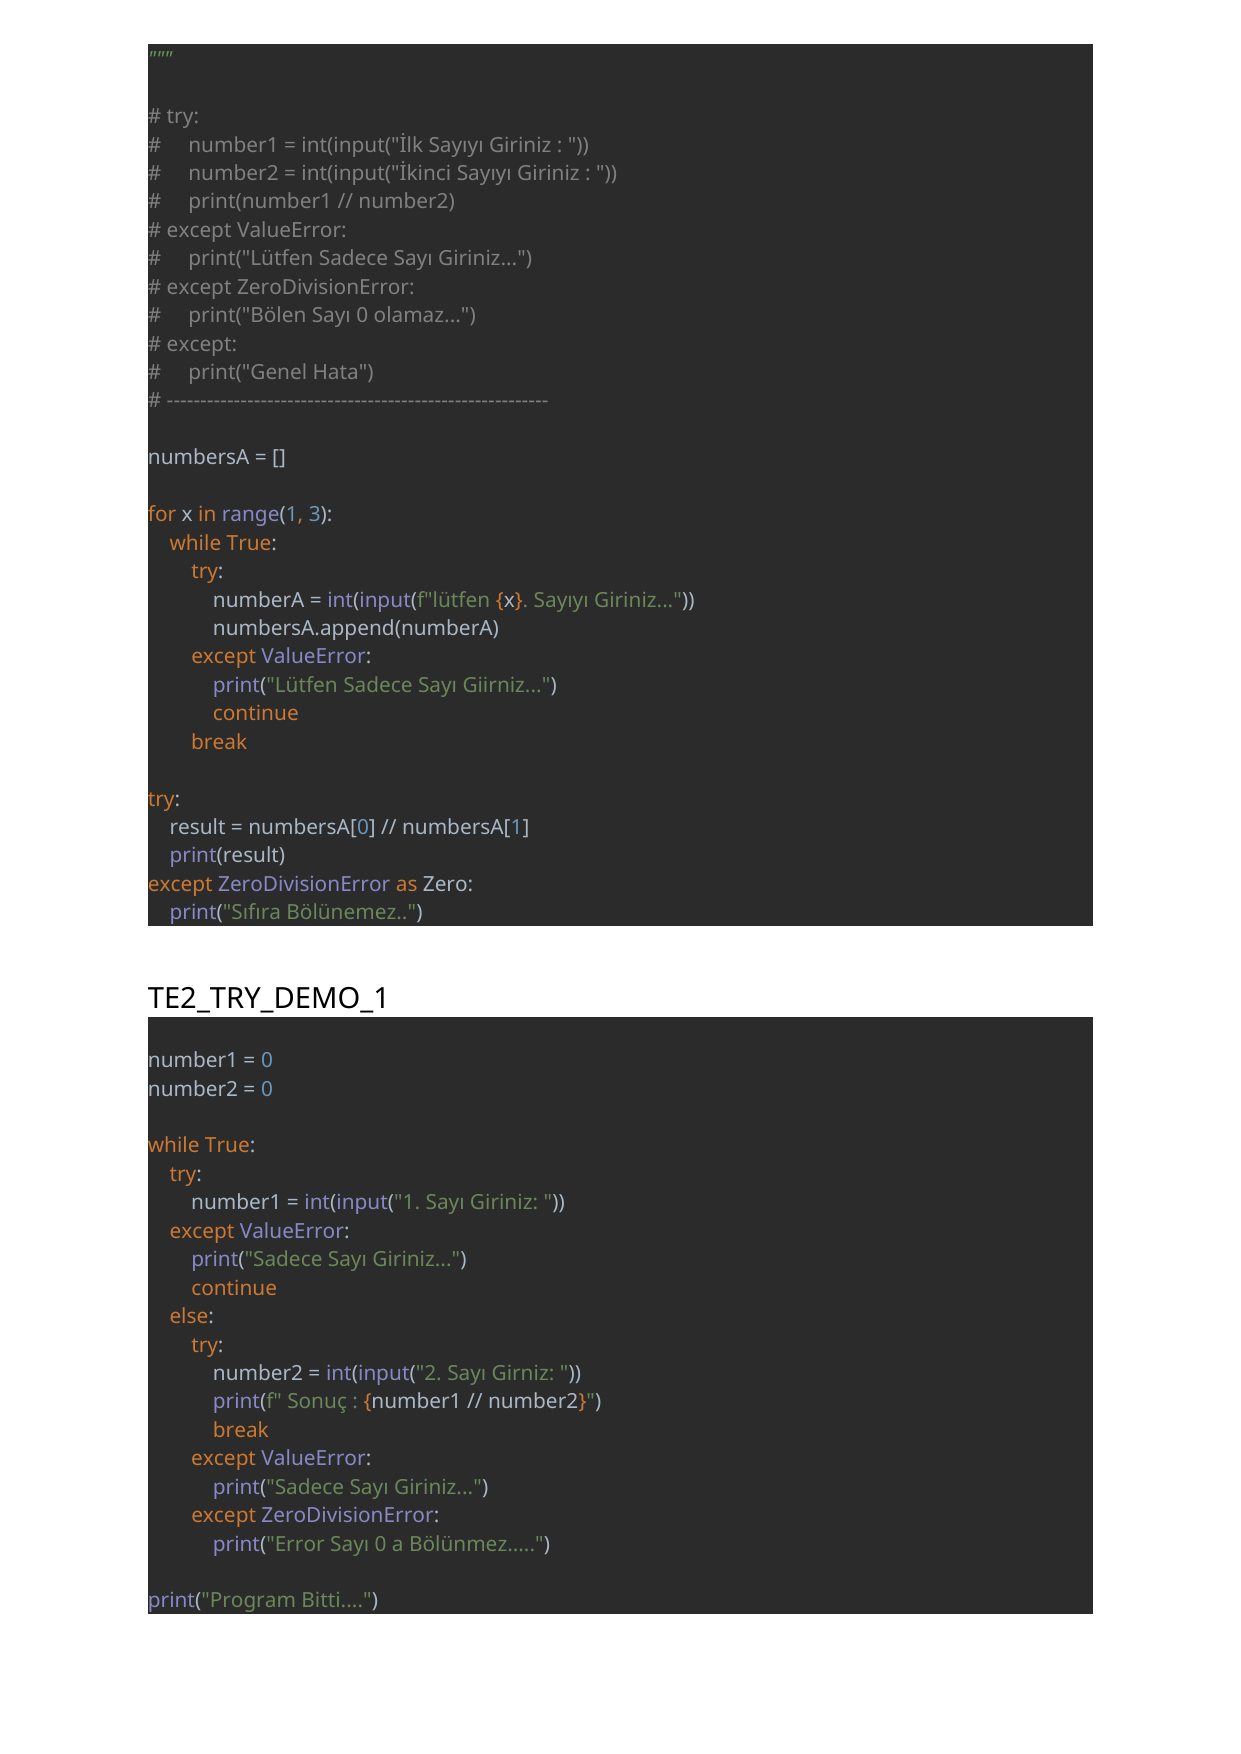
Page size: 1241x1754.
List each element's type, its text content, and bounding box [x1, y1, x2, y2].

text number1 = 0 number2 = 0 while True: try: number1 = int(input("1. Sayı Giriniz: ")) except ValueError: print("Sadece Sayı Giriniz...") continue else: try: number2 = int(input("2. Sayı Girniz: ")) print(f" Sonuç : {number1 // number2}") break except ValueError: print("Sadece Sayı Giriniz...") except ZeroDivisionError: print("Error Sayı 0 a Bölünmez.....") print("Program Bitti....") [148, 1017, 1093, 1614]
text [148, 44, 1093, 926]
subtitle TE2_Try_Demo_1 [148, 977, 1093, 1017]
